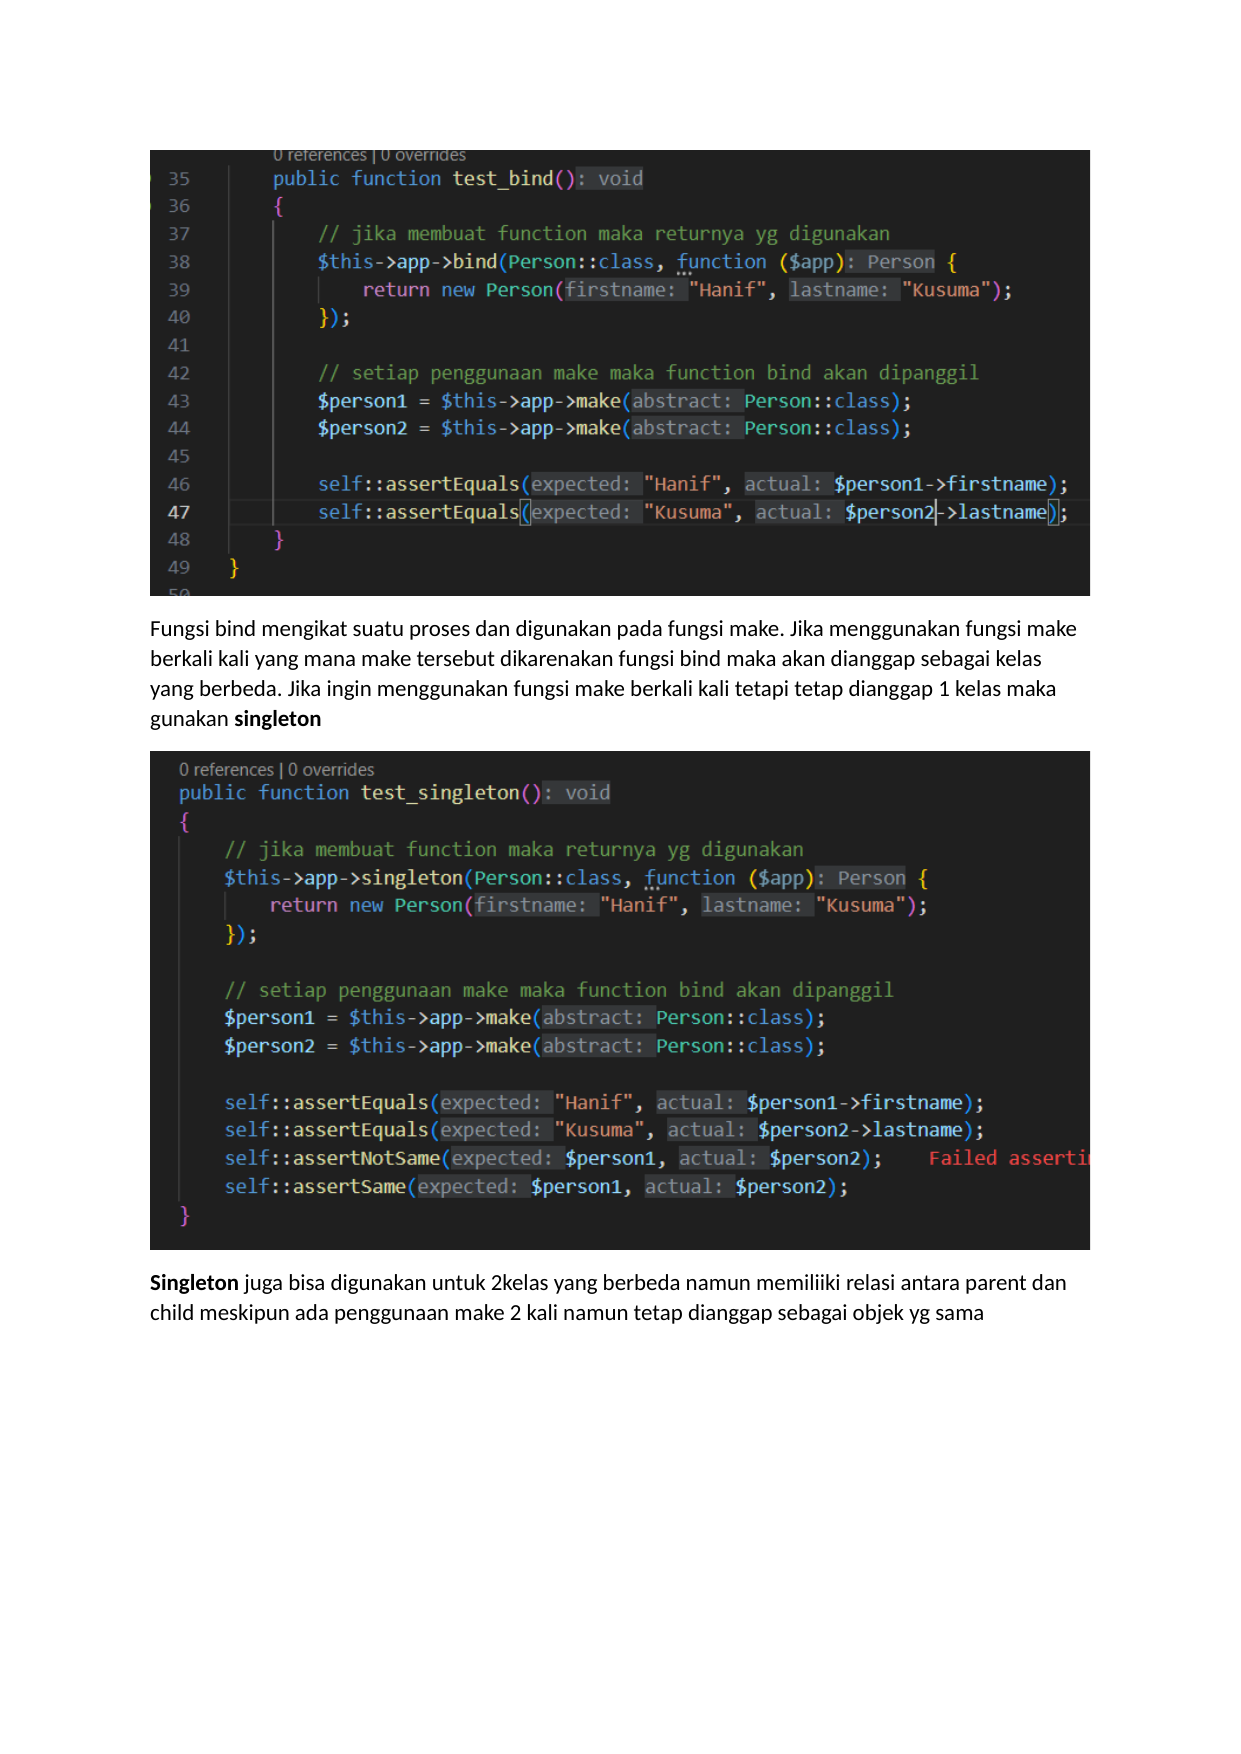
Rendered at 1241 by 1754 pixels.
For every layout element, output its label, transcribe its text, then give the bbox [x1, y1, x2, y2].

text Fungsi bind mengikat suatu proses dan digunakan pada fungsi make. Jika menggunakan fungsi make berkali kali yang mana make tersebut dikarenakan fungsi bind maka akan dianggap sebagai kelas yang berbeda. Jika ingin menggunakan fungsi make berkali kali tetapi tetap dianggap 1 kelas maka gunakan singleton [150, 614, 1090, 733]
picture [150, 751, 1091, 1250]
text Singleton juga bisa digunakan untuk 2kelas yang berbeda namun memiliiki relasi antara parent dan child meskipun ada penggunaan make 2 kali namun tetap dianggap sebagai objek yg sama [150, 1268, 1090, 1326]
picture [150, 150, 1091, 596]
